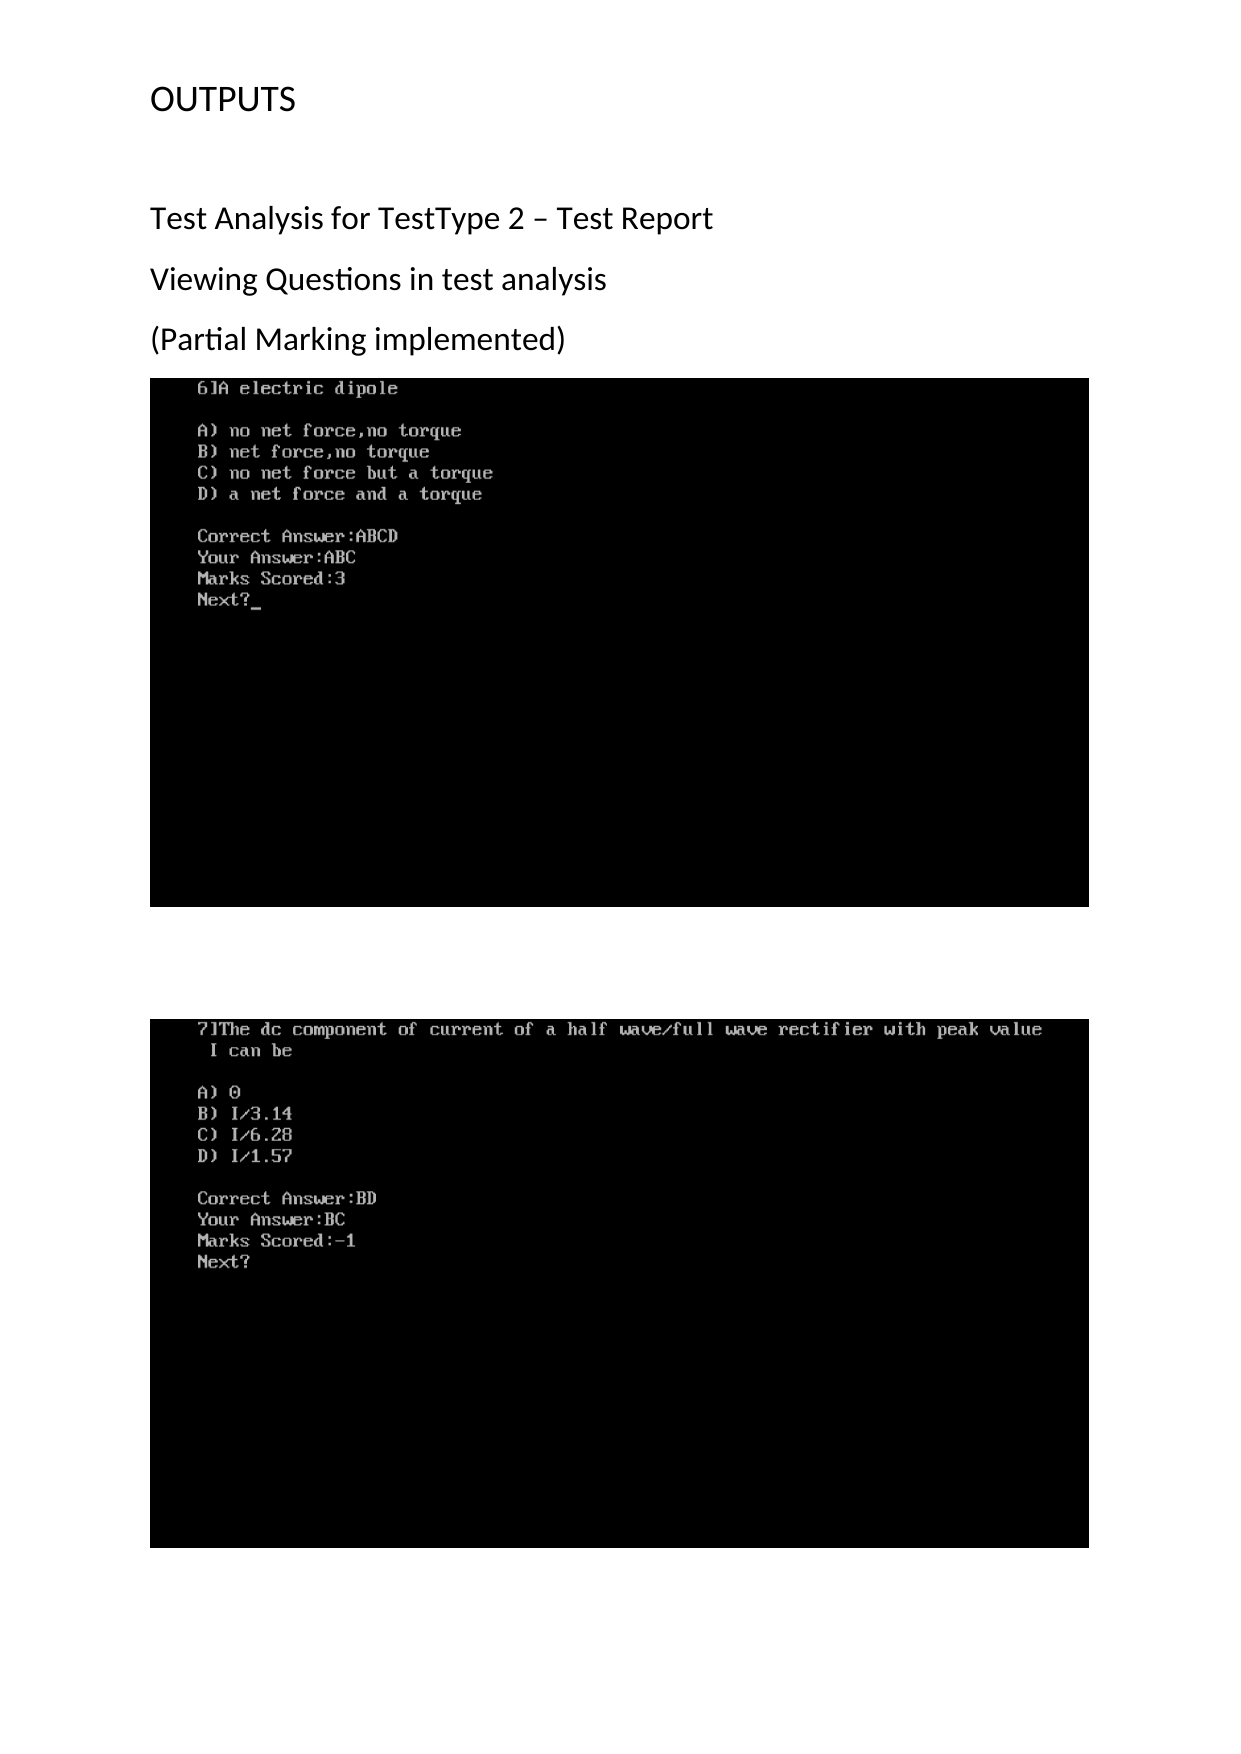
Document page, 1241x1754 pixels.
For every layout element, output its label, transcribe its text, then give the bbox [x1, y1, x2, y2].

text (Partial Marking implemented) [150, 318, 1122, 359]
text Test Analysis for TestType 2 – Test Report [150, 197, 1122, 238]
picture [150, 378, 1089, 907]
picture [150, 1019, 1089, 1548]
text Viewing Questions in test analysis [150, 257, 1122, 298]
